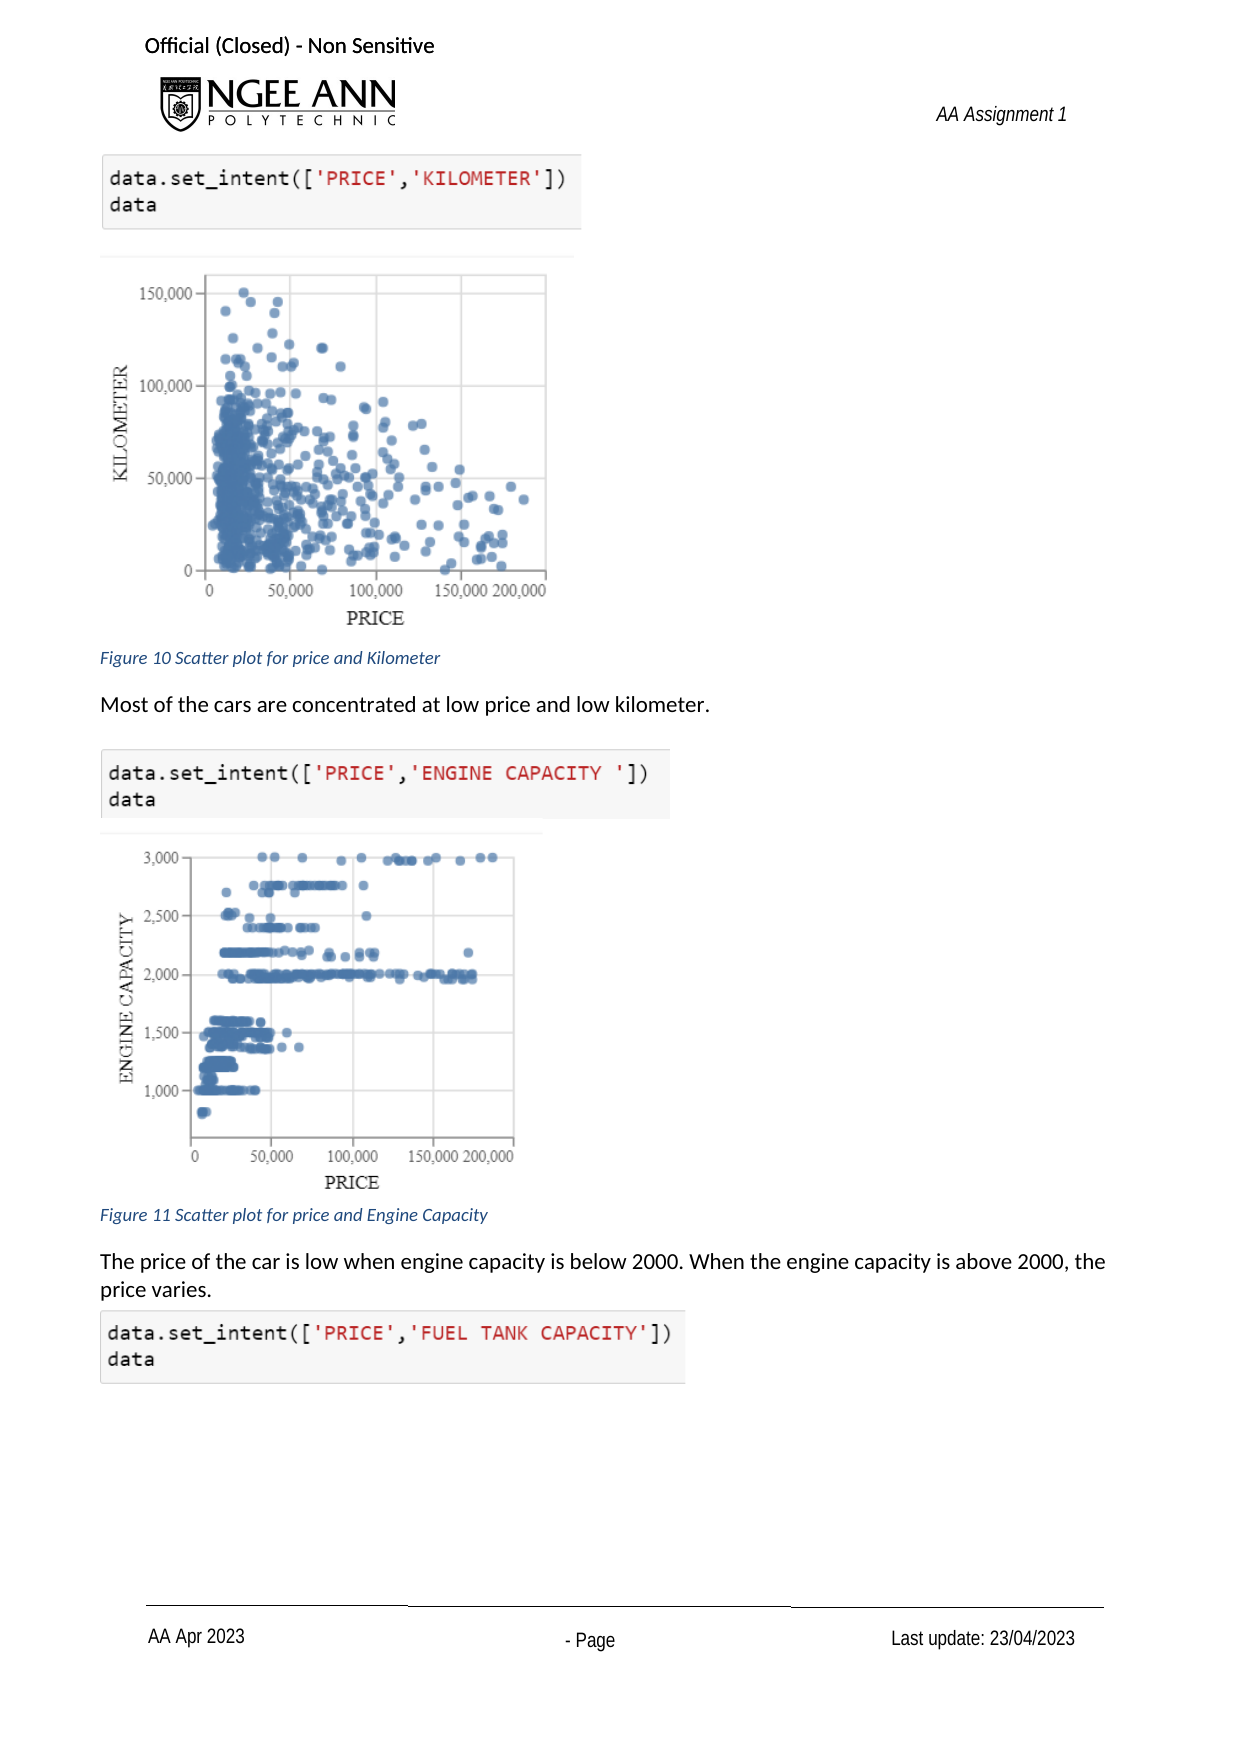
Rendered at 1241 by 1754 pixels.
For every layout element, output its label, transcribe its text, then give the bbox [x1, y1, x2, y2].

picture [160, 77, 395, 132]
picture [100, 746, 670, 1204]
picture [100, 1303, 686, 1387]
picture [100, 147, 582, 647]
text Most of the cars are concentrated at low price and low kilometer. [100, 690, 1113, 718]
text The price of the car is low when engine capacity is below 2000. When the engine capacity is above 2000, the price varies. [100, 1247, 1113, 1303]
